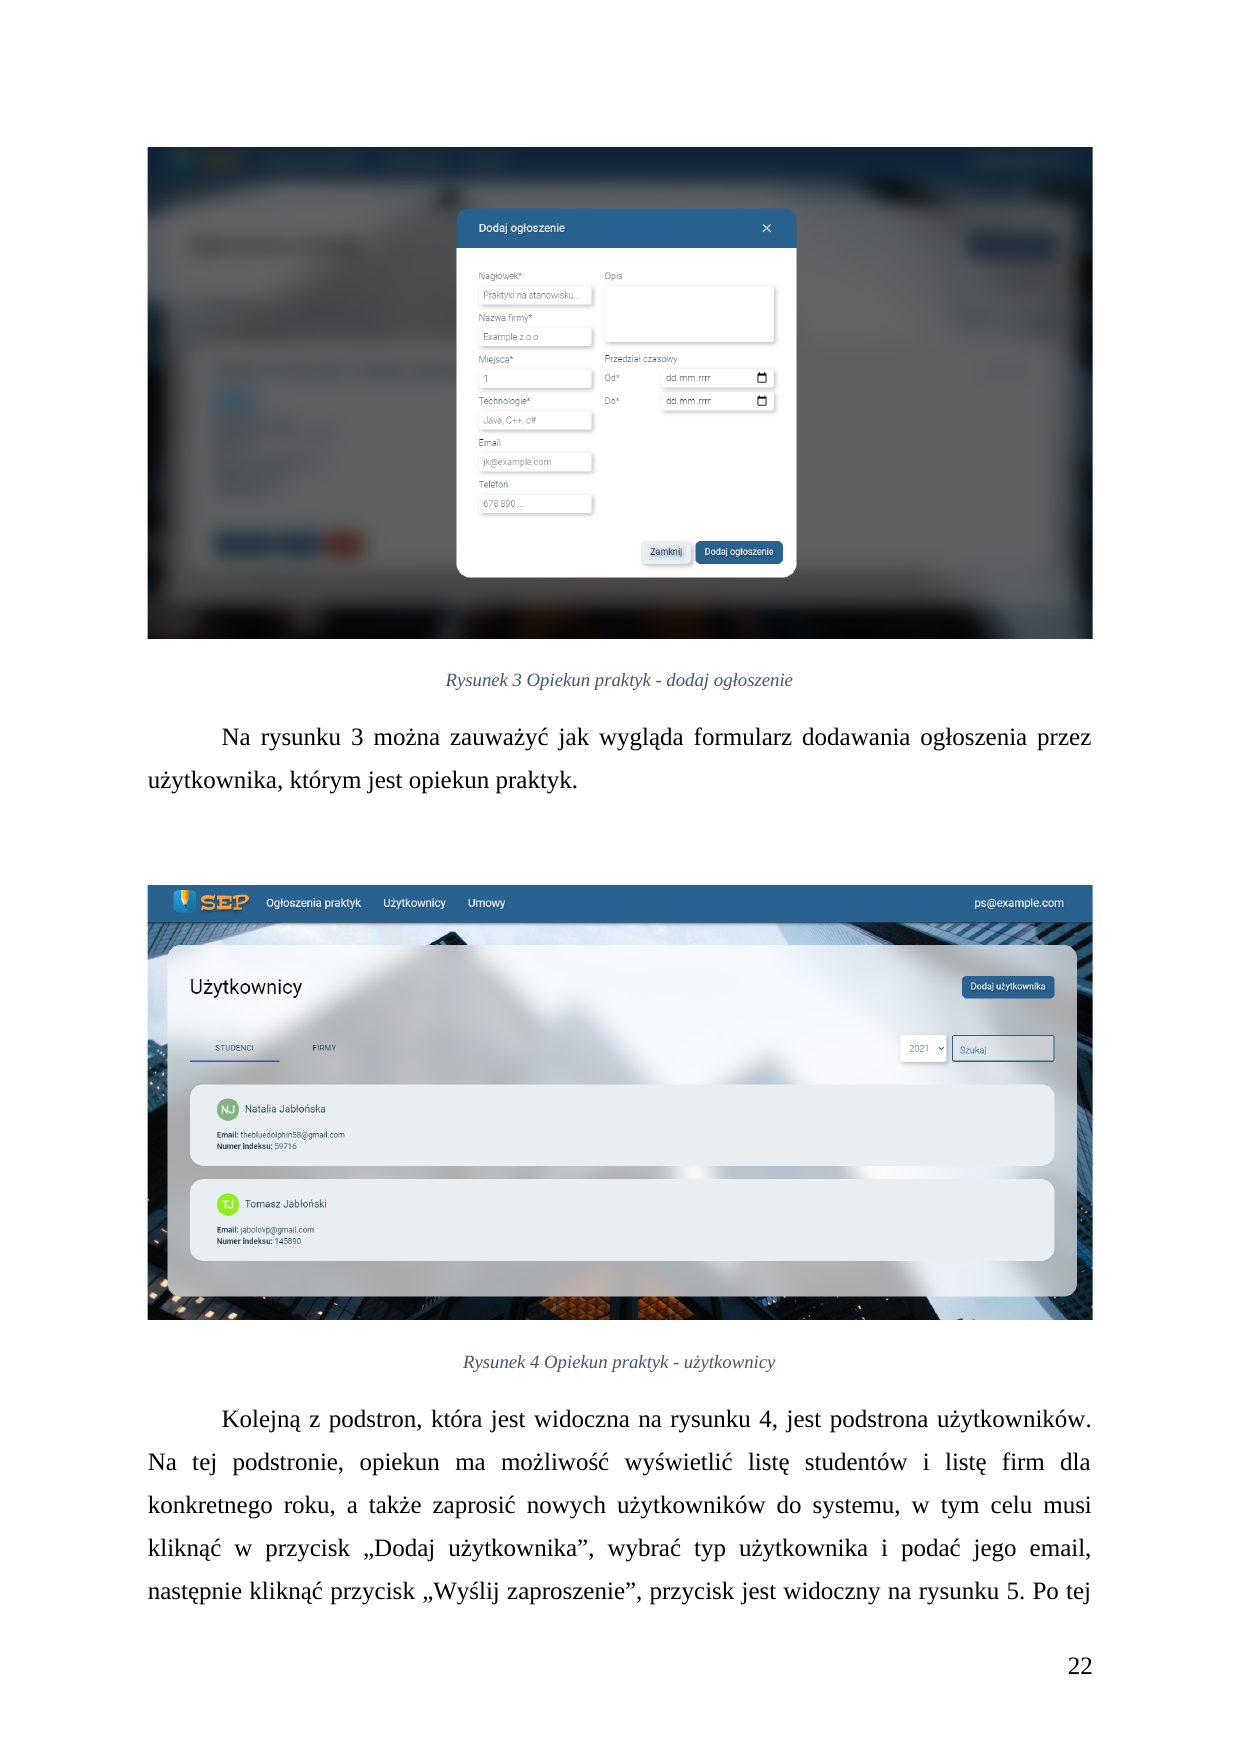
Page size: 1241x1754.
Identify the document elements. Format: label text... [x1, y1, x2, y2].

picture [147, 147, 1093, 639]
picture [147, 885, 1093, 1320]
text Rysunek 4 Opiekun praktyk - użytkownicy [148, 1351, 1093, 1372]
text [148, 1404, 1093, 1605]
text Rysunek 3 Opiekun praktyk - dodaj ogłoszenie [148, 669, 1093, 691]
text Na rysunku 3 można zauważyć jak wygląda formularz dodawania ogłoszenia przez użytkownika, którym jest opiekun praktyk. [148, 722, 1093, 794]
